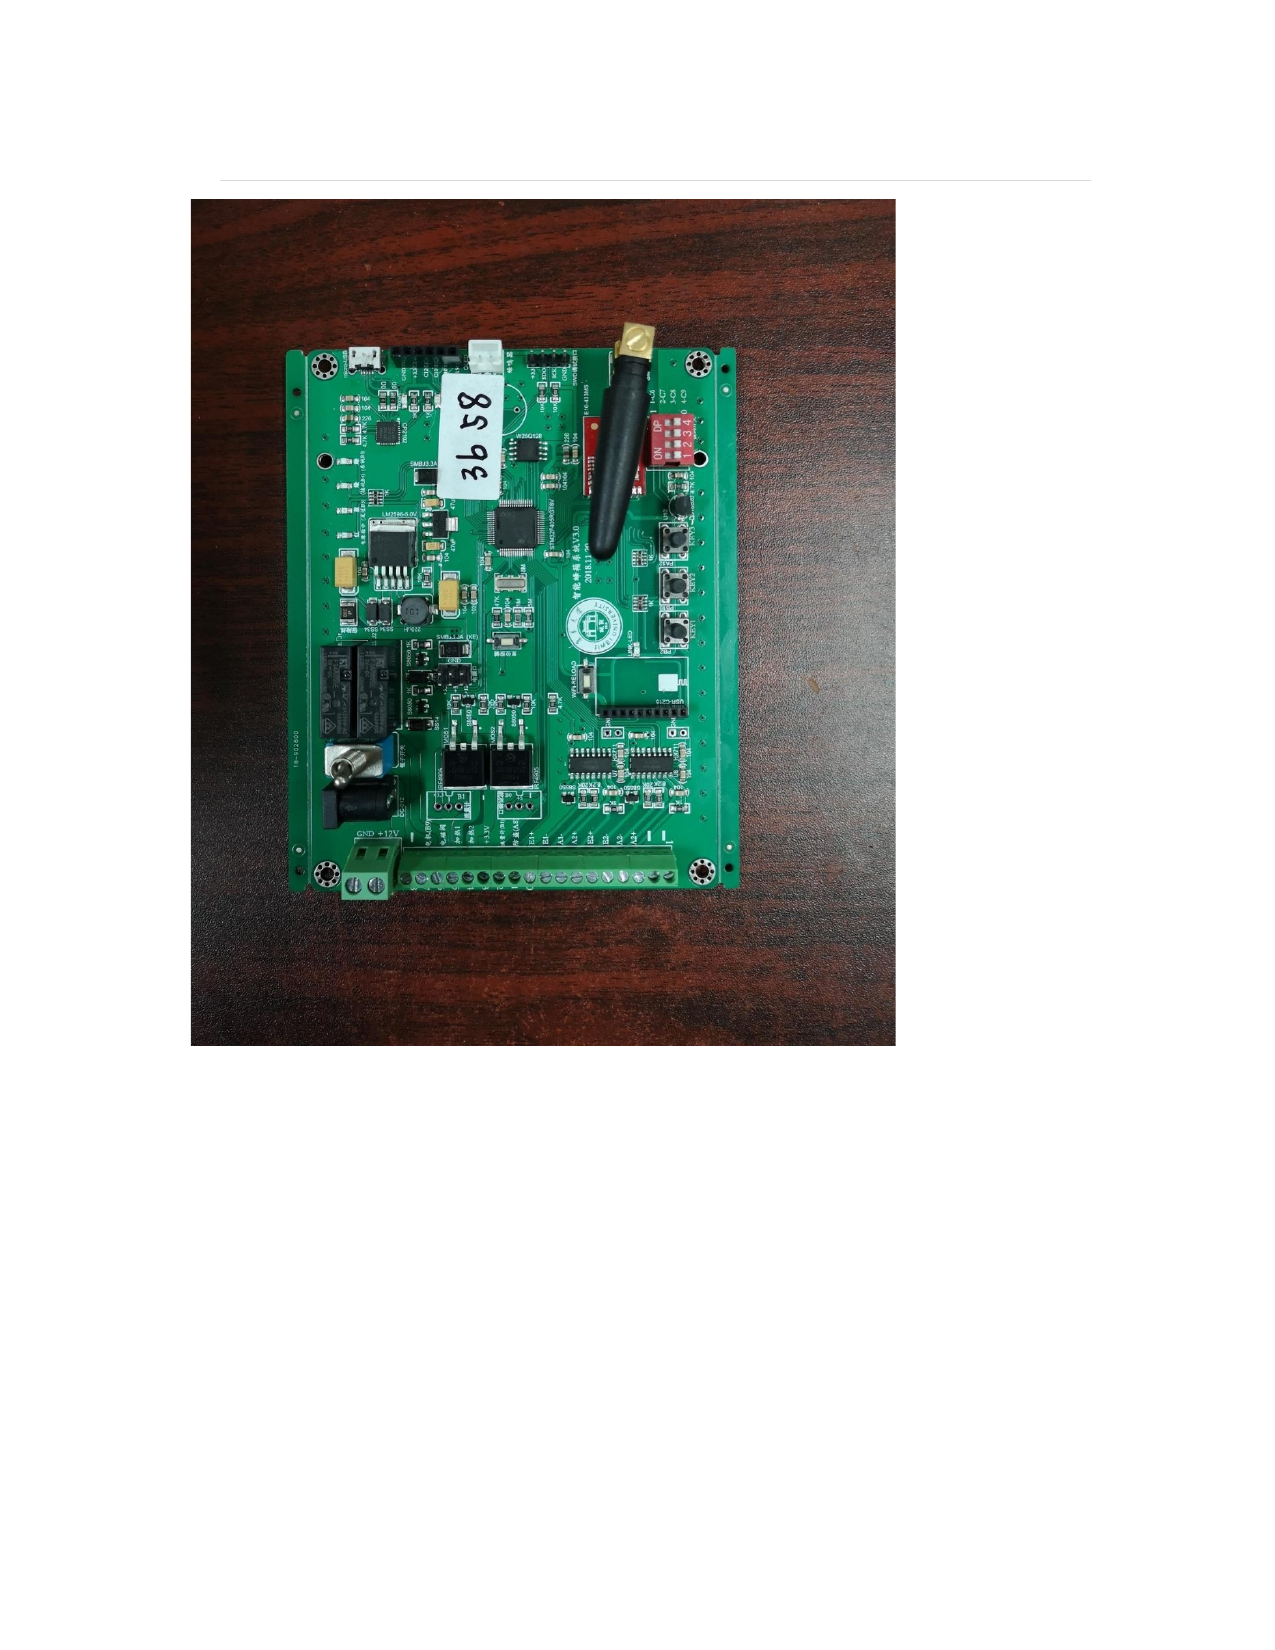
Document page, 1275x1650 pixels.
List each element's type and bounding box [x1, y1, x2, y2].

picture [189, 199, 895, 1043]
